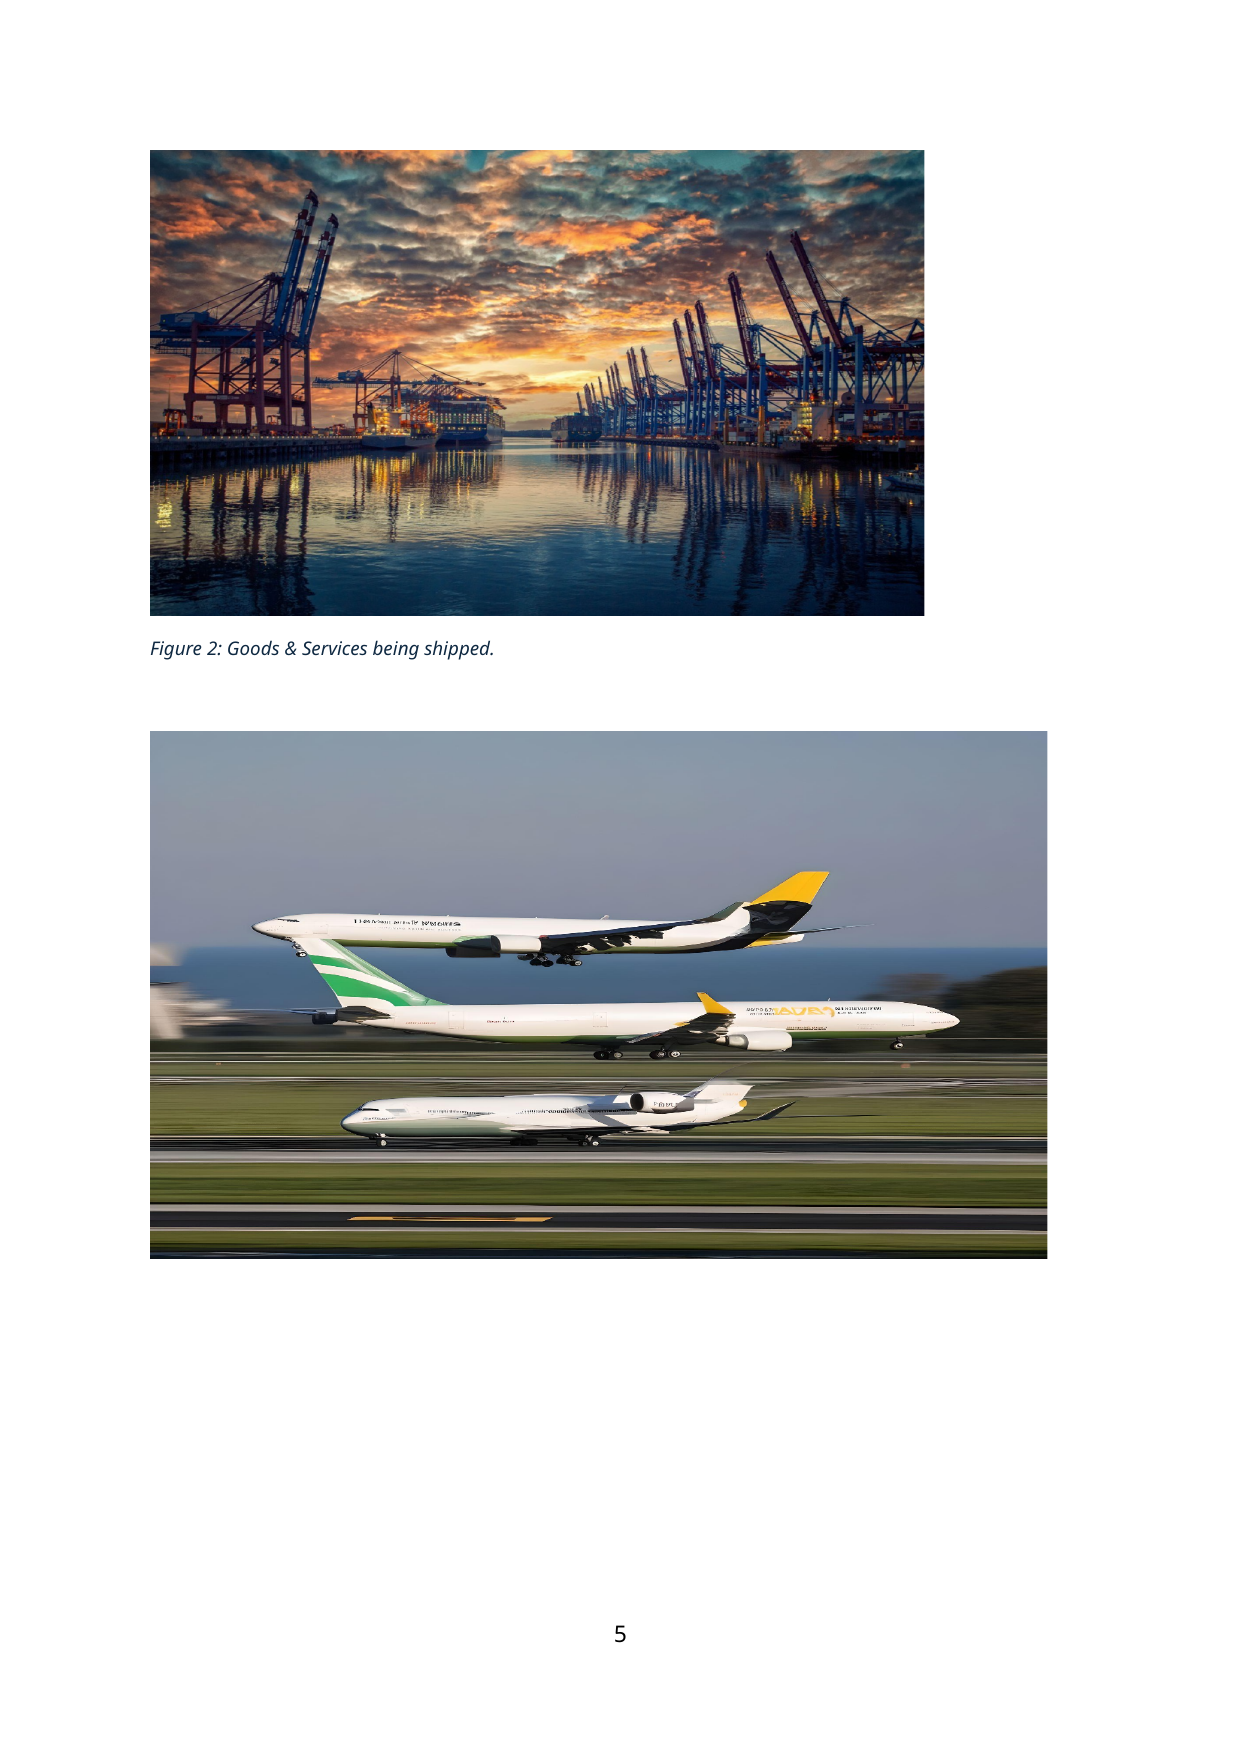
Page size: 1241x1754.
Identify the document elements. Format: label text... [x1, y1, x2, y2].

text Figure 2: Goods & Services being shipped. [150, 635, 1090, 660]
picture [150, 150, 925, 616]
picture [150, 731, 1048, 1259]
